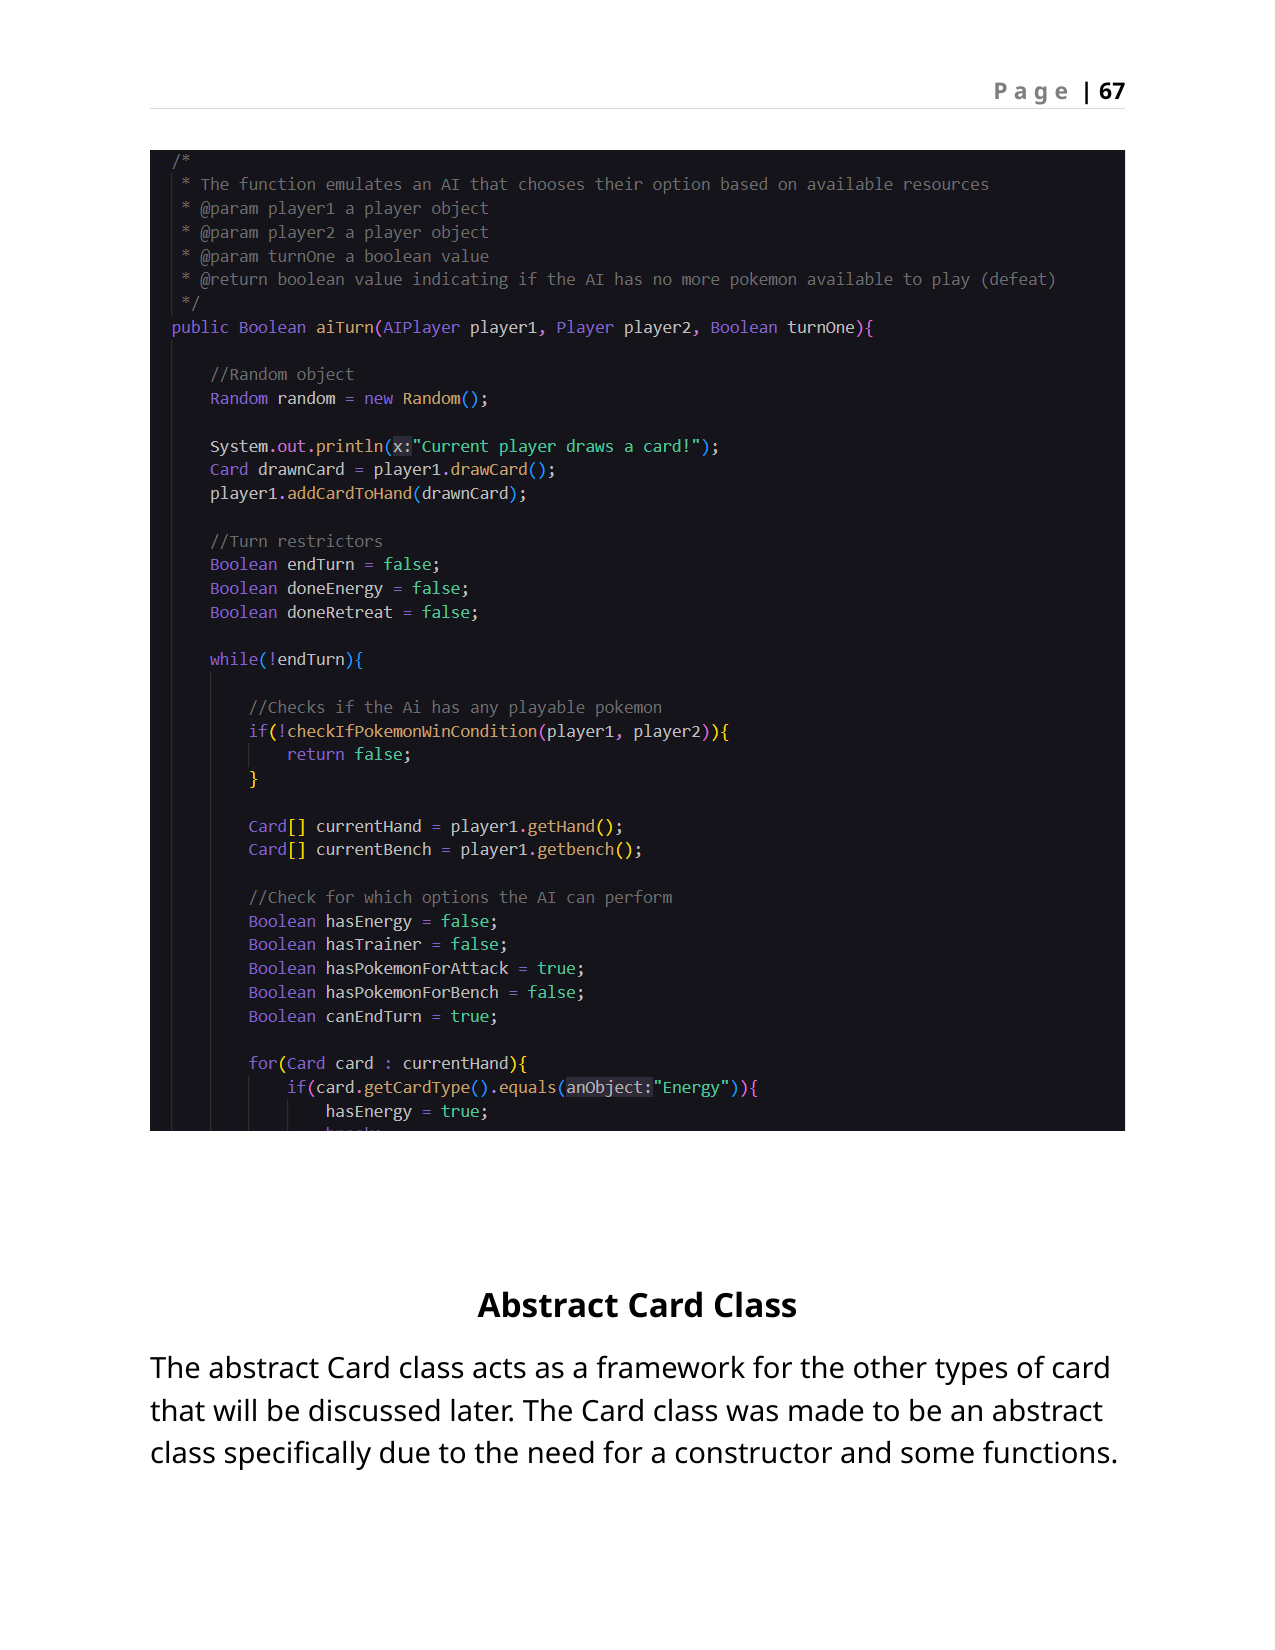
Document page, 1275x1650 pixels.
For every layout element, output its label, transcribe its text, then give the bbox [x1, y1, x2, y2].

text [150, 1347, 1125, 1472]
text Abstract Card Class [150, 1281, 1125, 1327]
picture [150, 150, 1125, 1131]
